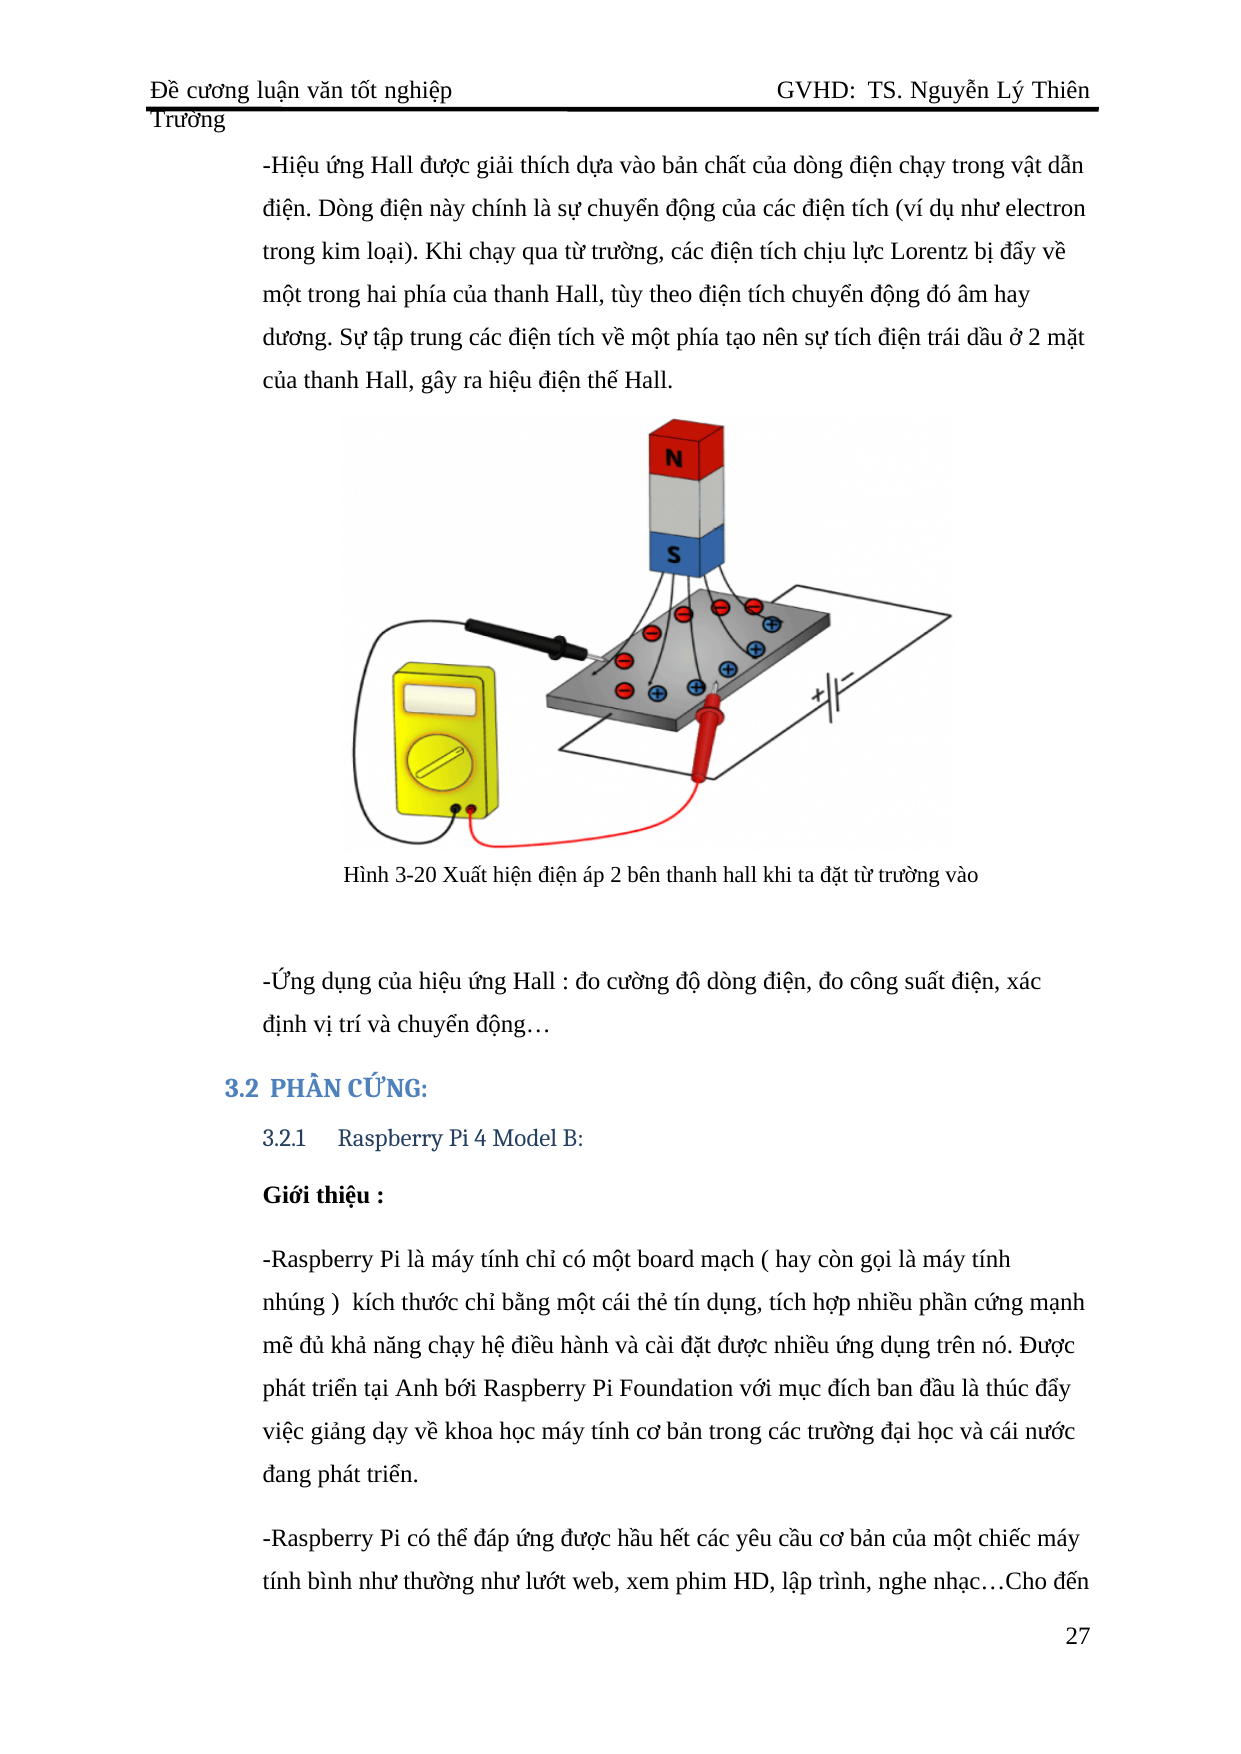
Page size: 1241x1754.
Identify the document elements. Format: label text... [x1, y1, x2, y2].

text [262, 1523, 1090, 1595]
text -Ứng dụng của hiệu ứng Hall : đo cường độ dòng điện, đo công suất điện, xác định vị trí và chuyển động… [262, 966, 1090, 1038]
text -Hiệu ứng Hall được giải thích dựa vào bản chất của dòng điện chạy trong vật dẫn điện. Dòng điện này chính là sự chuyển động của các điện tích (ví dụ như electron trong kim loại). Khi chạy qua từ trường, các điện tích chịu lực Lorentz bị đẩy về một trong hai phía của thanh Hall, tùy theo điện tích chuyển động đó âm hay dương. Sự tập trung các điện tích về một phía tạo nên sự tích điện trái dầu ở 2 mặt của thanh Hall, gây ra hiệu điện thế Hall. [262, 150, 1090, 394]
subtitle PHẦN CỨNG: [225, 1073, 1090, 1104]
picture [340, 415, 956, 853]
text -Raspberry Pi là máy tính chỉ có một board mạch ( hay còn gọi là máy tính nhúng ) kích thước chỉ bằng một cái thẻ tín dụng, tích hợp nhiều phần cứng mạnh mẽ đủ khả năng chạy hệ điều hành và cài đặt được nhiều ứng dụng trên nó. Được phát triển tại Anh bới Raspberry Pi Foundation với mục đích ban đầu là thúc đẩy việc giảng dạy về khoa học máy tính cơ bản trong các trường đại học và cái nước đang phát triển. [262, 1244, 1090, 1488]
text Giới thiệu : [262, 1180, 1090, 1208]
subtitle Raspberry Pi 4 Model B: [262, 1124, 1090, 1153]
